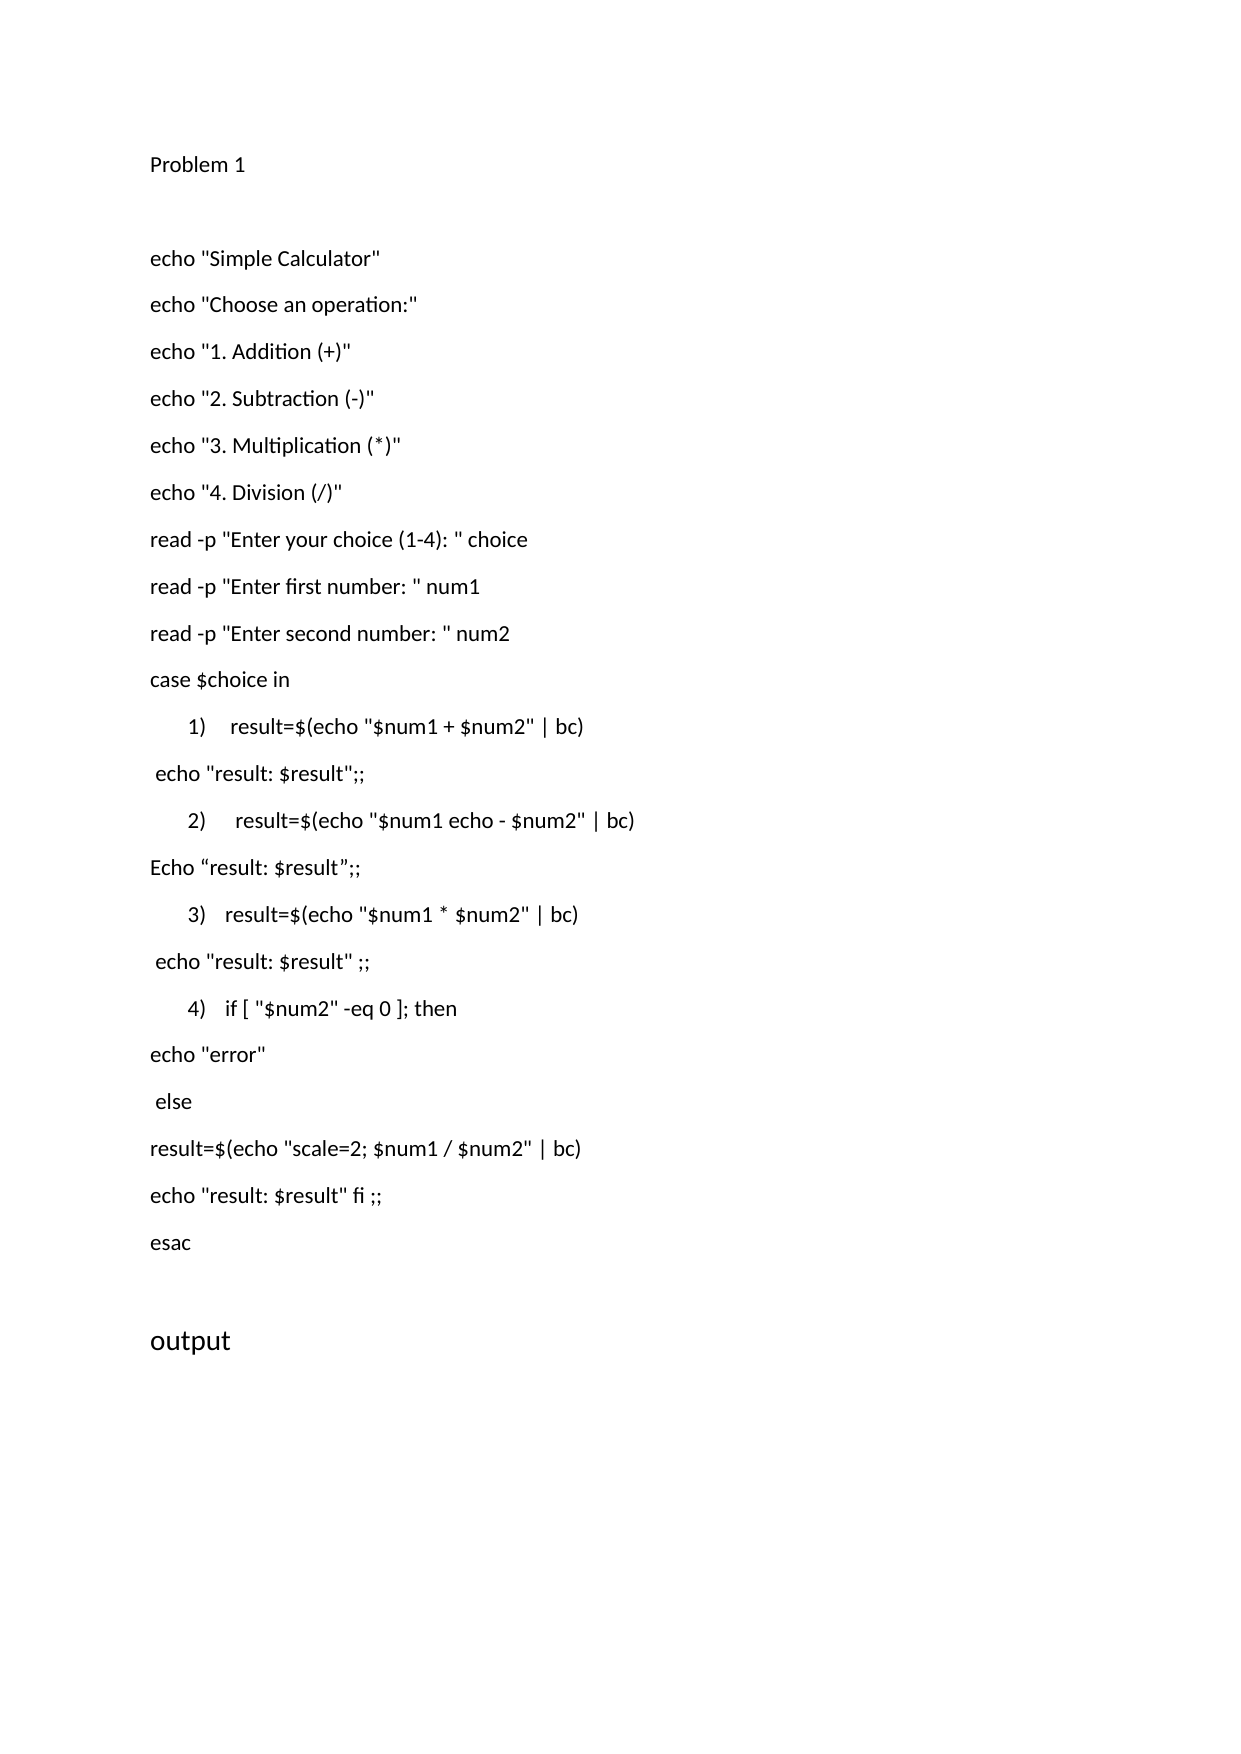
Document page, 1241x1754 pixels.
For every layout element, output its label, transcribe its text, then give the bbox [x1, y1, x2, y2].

text echo "4. Division (/)" [150, 478, 1090, 506]
text echo "1. Addition (+)" [150, 337, 1090, 366]
text read -p "Enter first number: " num1 [150, 572, 1090, 600]
list result=$(echo "$num1 * $num2" | bc) [187, 900, 1090, 928]
text Echo “result: $result”;; [150, 853, 1090, 881]
text esac [150, 1228, 1090, 1256]
text else [150, 1087, 1090, 1116]
text read -p "Enter second number: " num2 [150, 619, 1090, 647]
text case $choice in [150, 666, 1090, 694]
text echo "Choose an operation:" [150, 291, 1090, 319]
text echo "result: $result";; [150, 759, 1090, 787]
text read -p "Enter your choice (1-4): " choice [150, 525, 1090, 553]
text echo "error" [150, 1041, 1090, 1069]
text output [150, 1322, 1090, 1357]
text echo "2. Subtraction (-)" [150, 384, 1090, 412]
text result=$(echo "scale=2; $num1 / $num2" | bc) [150, 1134, 1090, 1162]
text echo "3. Multiplication (*)" [150, 431, 1090, 459]
text echo "result: $result" fi ;; [150, 1181, 1090, 1209]
list result=$(echo "$num1 echo - $num2" | bc) [187, 806, 1090, 834]
text Problem 1 [150, 150, 1090, 178]
list result=$(echo "$num1 + $num2" | bc) [187, 712, 1090, 741]
list if [ "$num2" -eq 0 ]; then [187, 994, 1090, 1022]
text echo "Simple Calculator" [150, 244, 1090, 272]
text echo "result: $result" ;; [150, 947, 1090, 975]
